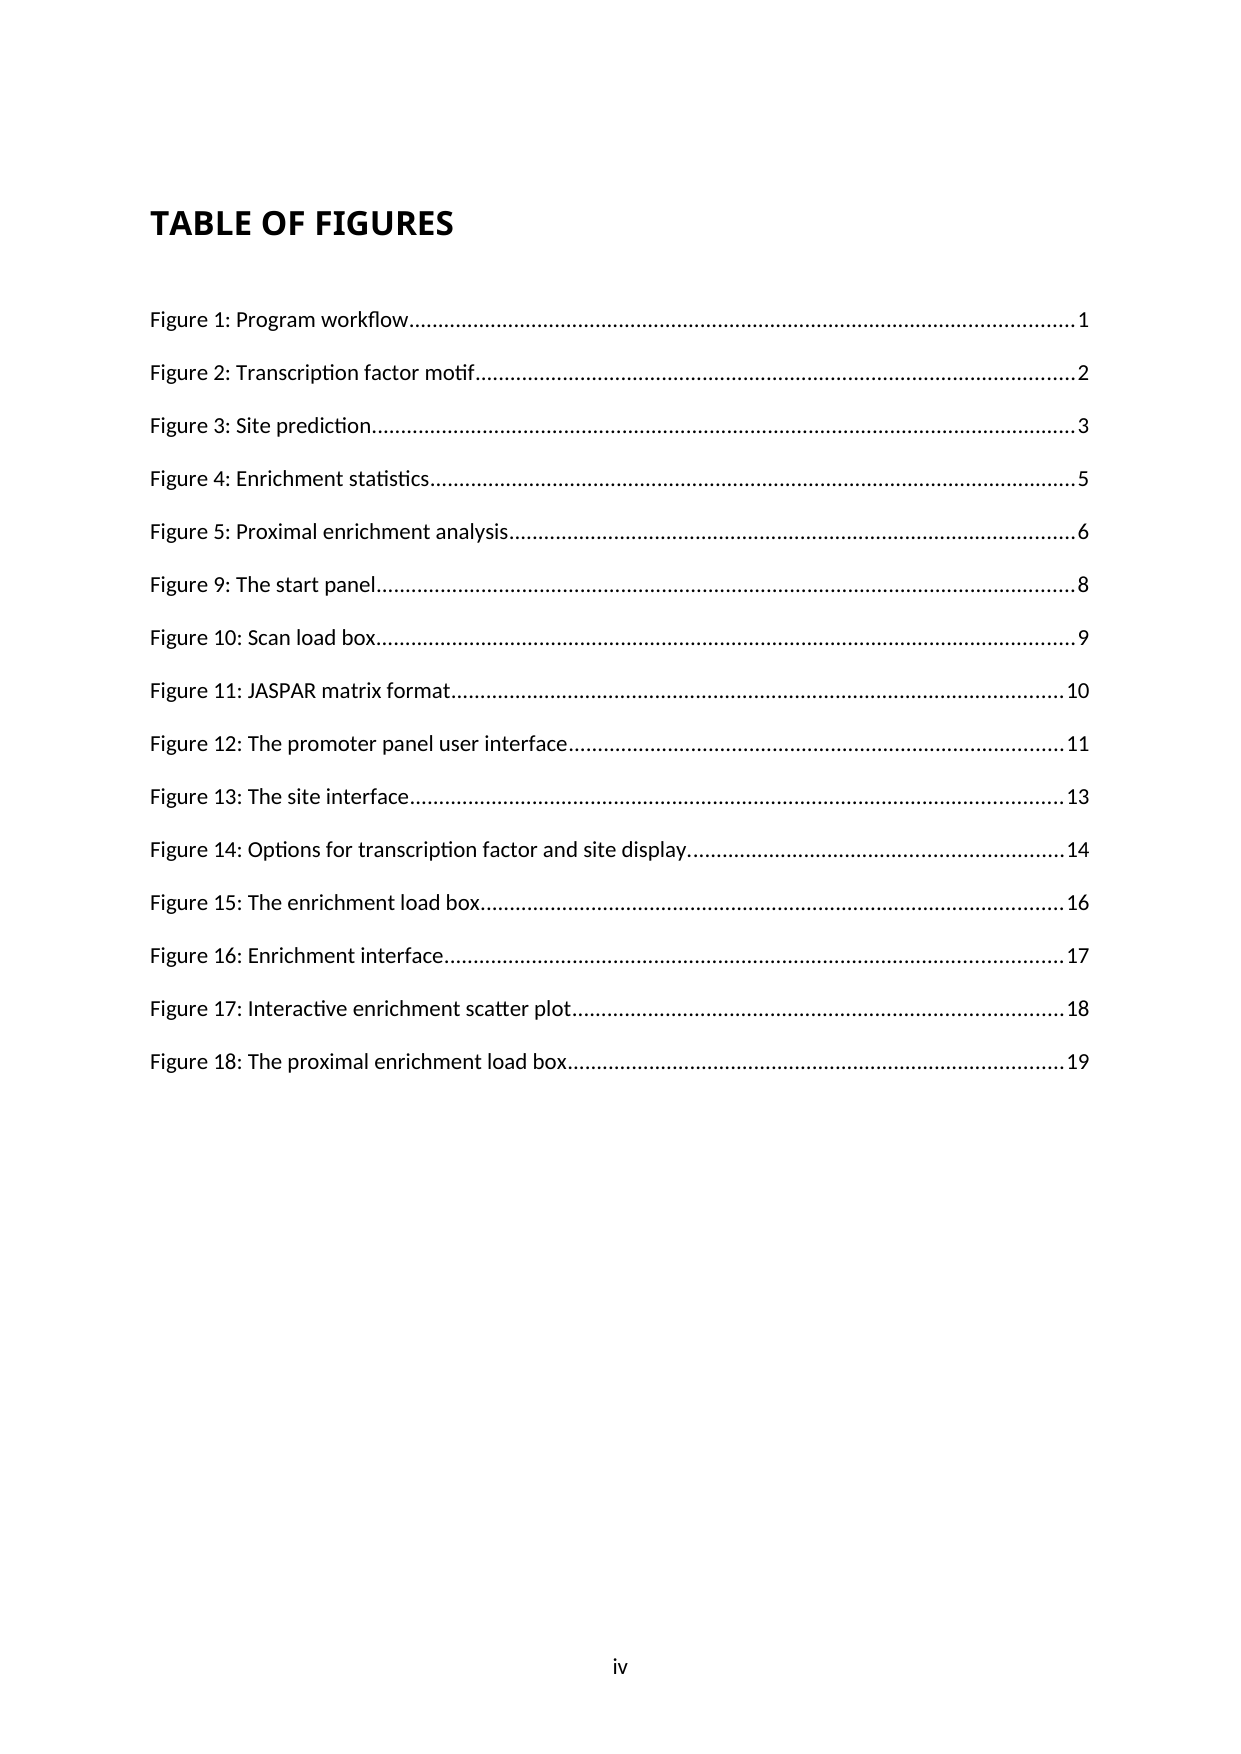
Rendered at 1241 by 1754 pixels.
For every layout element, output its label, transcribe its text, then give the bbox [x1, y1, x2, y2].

text Figure 16: Enrichment interface 17 [150, 941, 1090, 969]
text Figure 18: The proximal enrichment load box 19 [150, 1047, 1090, 1076]
text Figure 3: Site prediction 3 [150, 411, 1090, 439]
text Figure 10: Scan load box 9 [150, 623, 1090, 651]
text Figure 11: JASPAR matrix format 10 [150, 676, 1090, 704]
subtitle Table of figures [150, 200, 1090, 245]
text Figure 4: Enrichment statistics 5 [150, 464, 1090, 492]
text Figure 5: Proximal enrichment analysis 6 [150, 517, 1090, 545]
text Figure 13: The site interface 13 [150, 782, 1090, 810]
text Figure 12: The promoter panel user interface 11 [150, 729, 1090, 757]
text Figure 9: The start panel 8 [150, 570, 1090, 598]
text Figure 1: Program workflow 1 [150, 305, 1090, 333]
text Figure 15: The enrichment load box 16 [150, 888, 1090, 916]
text Figure 17: Interactive enrichment scatter plot 18 [150, 994, 1090, 1022]
text Figure 2: Transcription factor motif 2 [150, 358, 1090, 386]
text Figure 14: Options for transcription factor and site display. 14 [150, 835, 1090, 863]
